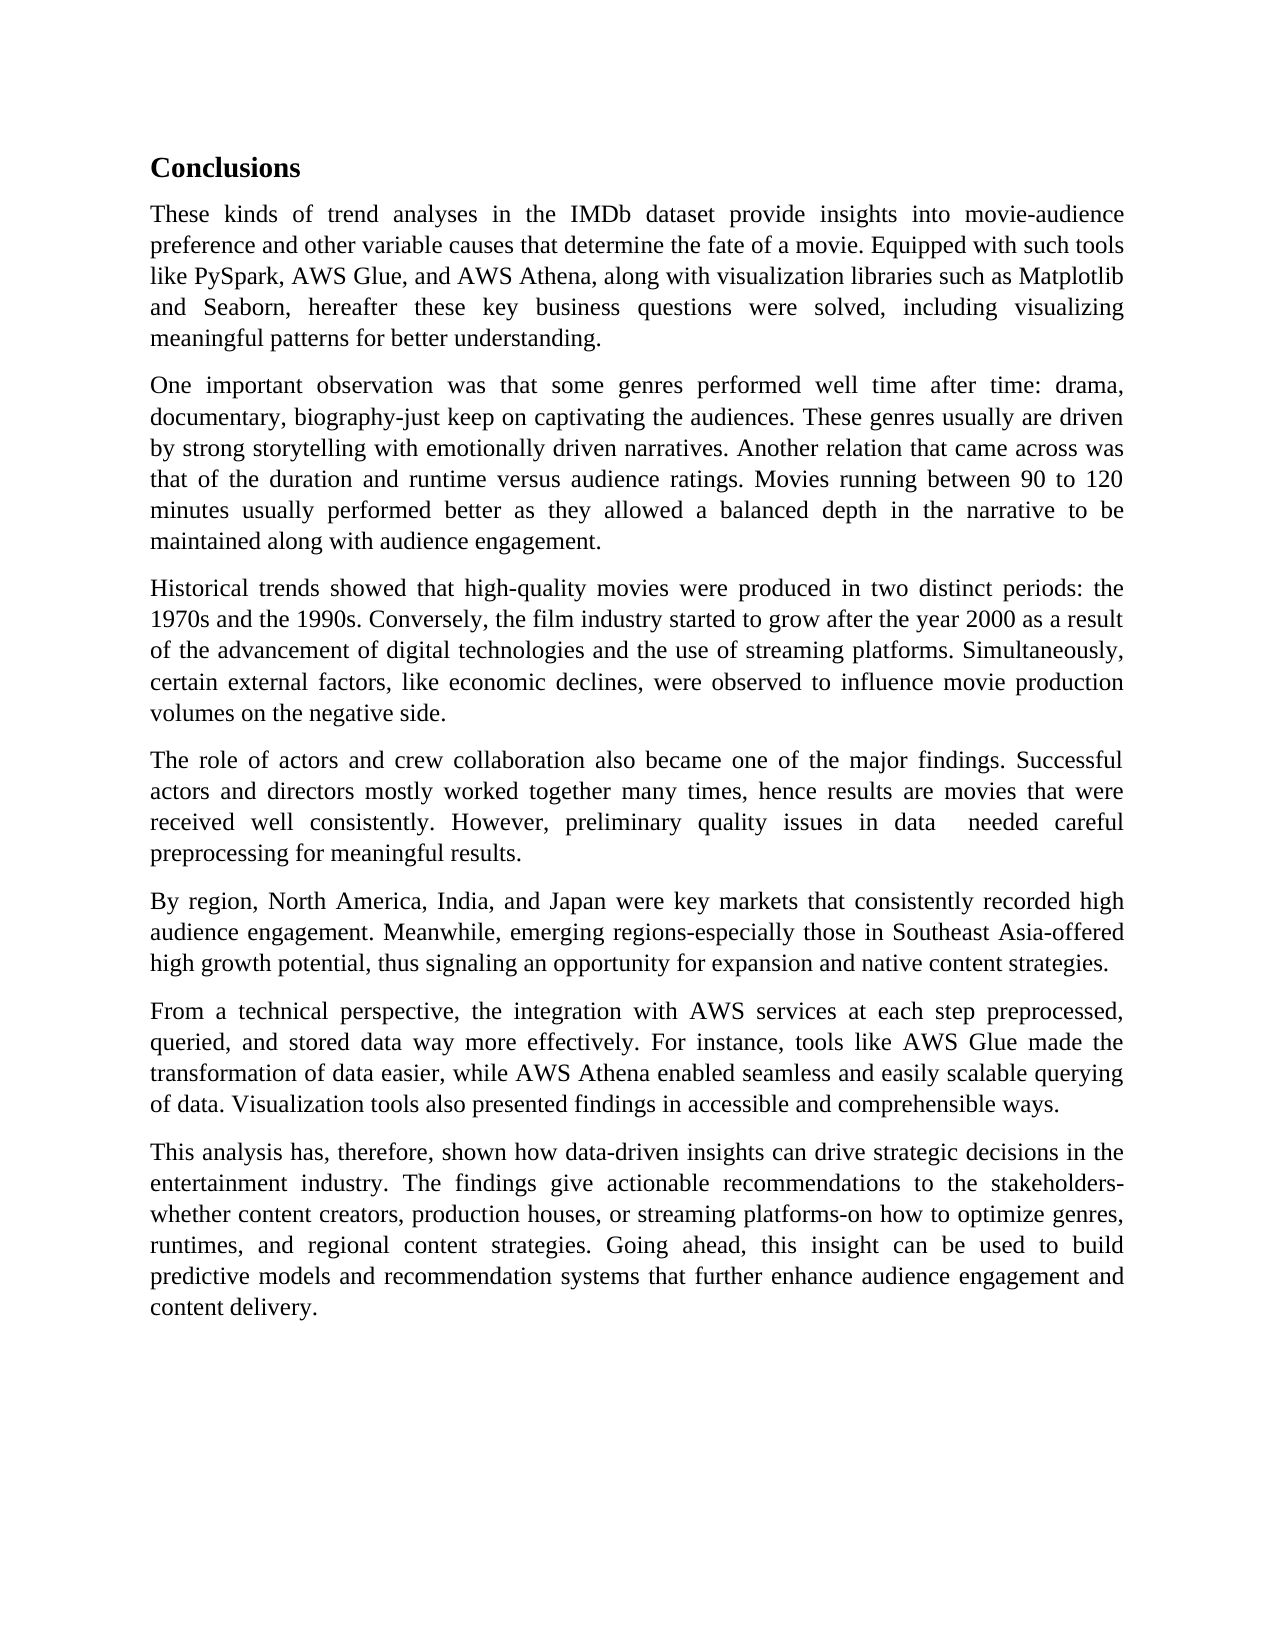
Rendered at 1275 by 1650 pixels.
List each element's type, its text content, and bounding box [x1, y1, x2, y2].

text By region, North America, India, and Japan were key markets that consistently recorded high audience engagement. Meanwhile, emerging regions-especially those in Southeast Asia-offered high growth potential, thus signaling an opportunity for expansion and native content strategies. [150, 886, 1125, 977]
text Historical trends showed that high-quality movies were produced in two distinct periods: the 1970s and the 1990s. Conversely, the film industry started to grow after the year 2000 as a result of the advancement of digital technologies and the use of streaming platforms. Simultaneously, certain external factors, like economic declines, were observed to influence movie production volumes on the negative side. [150, 573, 1125, 726]
text One important observation was that some genres performed well time after time: drama, documentary, biography-just keep on captivating the audiences. These genres usually are driven by strong storytelling with emotionally driven narratives. Another relation that came across was that of the duration and runtime versus audience ratings. Movies running between 90 to 120 minutes usually performed better as they allowed a balanced depth in the narrative to be maintained along with audience engagement. [150, 371, 1125, 554]
subtitle Conclusions [150, 150, 1125, 183]
text The role of actors and crew collaboration also became one of the major findings. Successful actors and directors mostly worked together many times, hence results are movies that were received well consistently. However, preliminary quality issues in data needed careful preprocessing for meaningful results. [150, 745, 1125, 867]
text From a technical perspective, the integration with AWS services at each step preprocessed, queried, and stored data way more effectively. For instance, tools like AWS Glue made the transformation of data easier, while AWS Athena enabled seamless and easily scalable querying of data. Visualization tools also presented findings in accessible and comprehensible ways. [150, 996, 1125, 1118]
text This analysis has, therefore, shown how data-driven insights can drive strategic decisions in the entertainment industry. The findings give actionable recommendations to the stakeholders-whether content creators, production houses, or streaming platforms-on how to optimize genres, runtimes, and regional content strategies. Going ahead, this insight can be used to build predictive models and recommendation systems that further enhance audience engagement and content delivery. [150, 1137, 1125, 1321]
text These kinds of trend analyses in the IMDb dataset provide insights into movie-audience preference and other variable causes that determine the fate of a movie. Equipped with such tools like PySpark, AWS Glue, and AWS Athena, along with visualization libraries such as Matplotlib and Seaborn, hereafter these key business questions were solved, including visualizing meaningful patterns for better understanding. [150, 199, 1125, 352]
